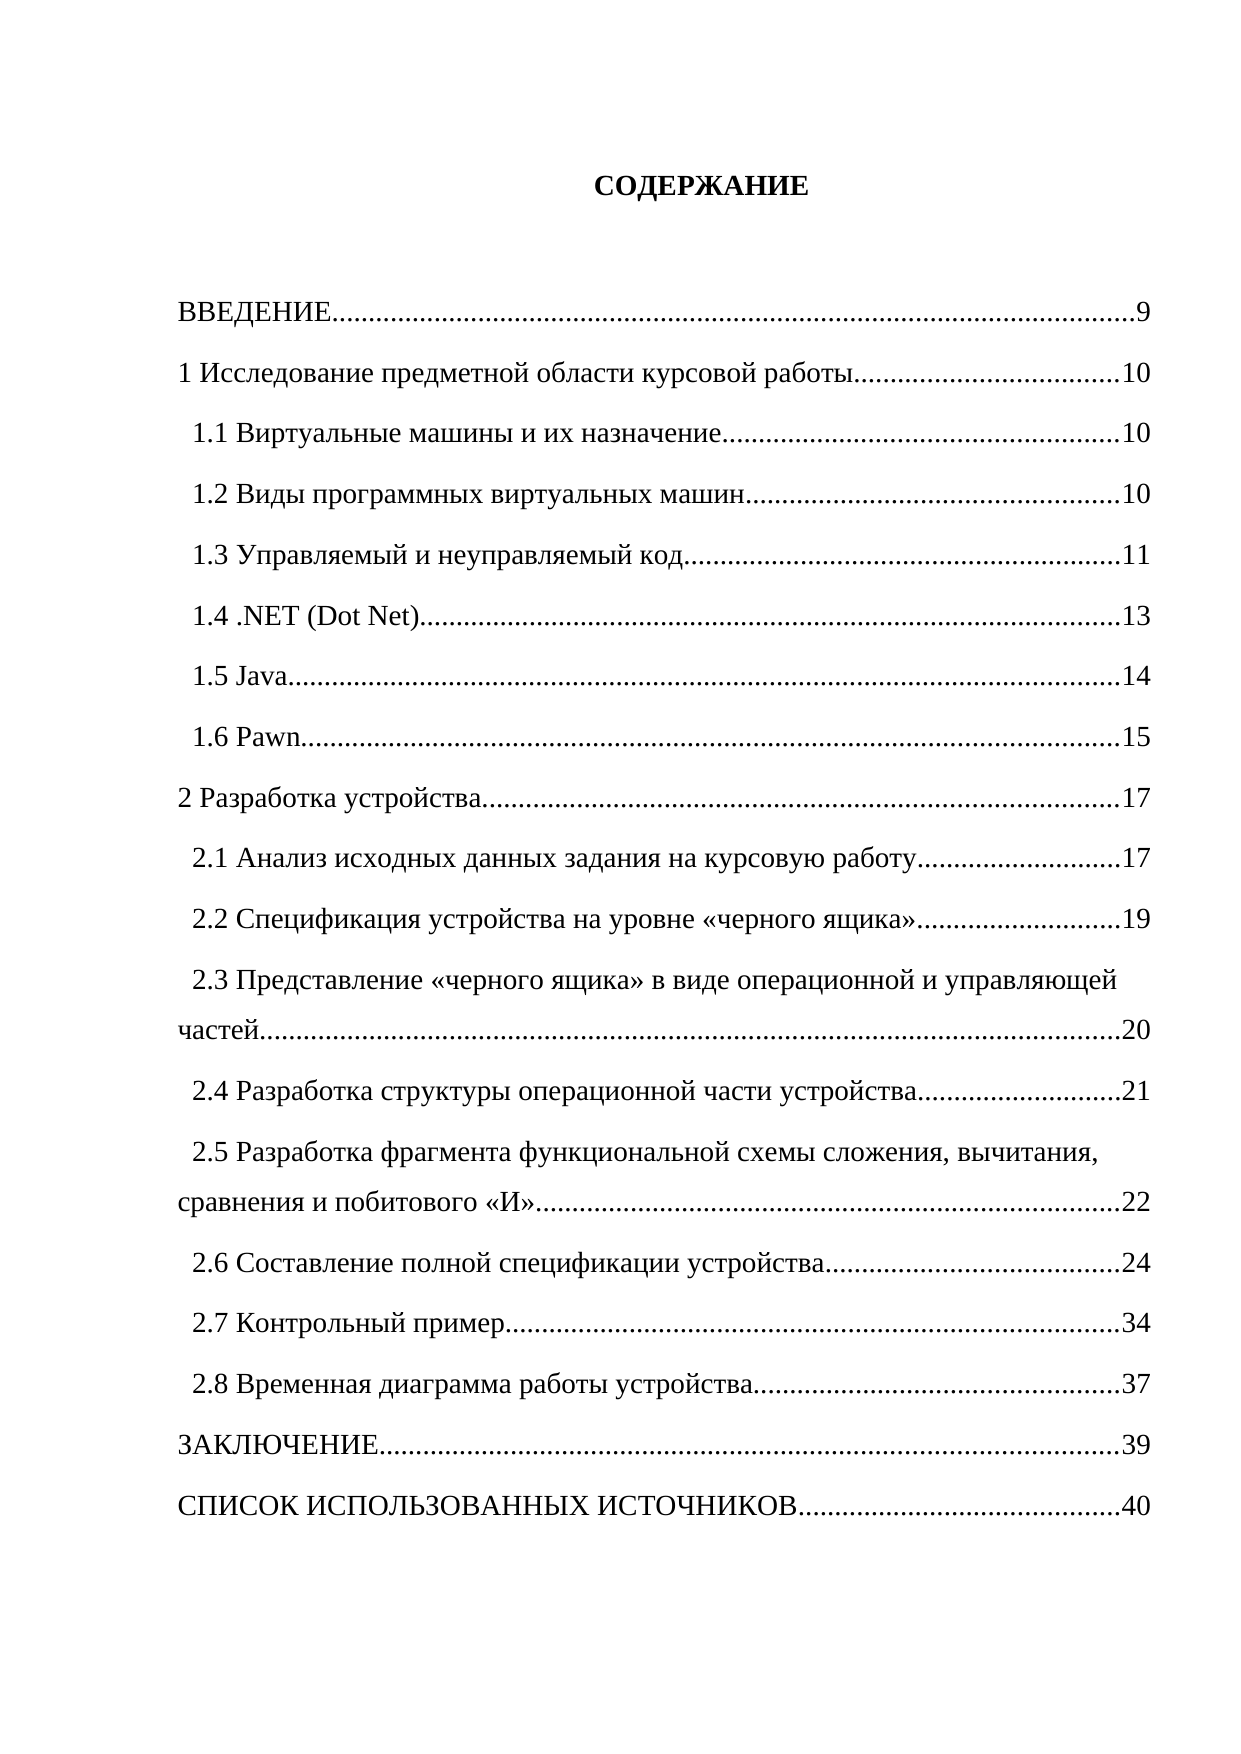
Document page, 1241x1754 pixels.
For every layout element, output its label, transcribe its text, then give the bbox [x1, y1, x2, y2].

text СОДЕРЖАНИЕ [177, 168, 1152, 202]
